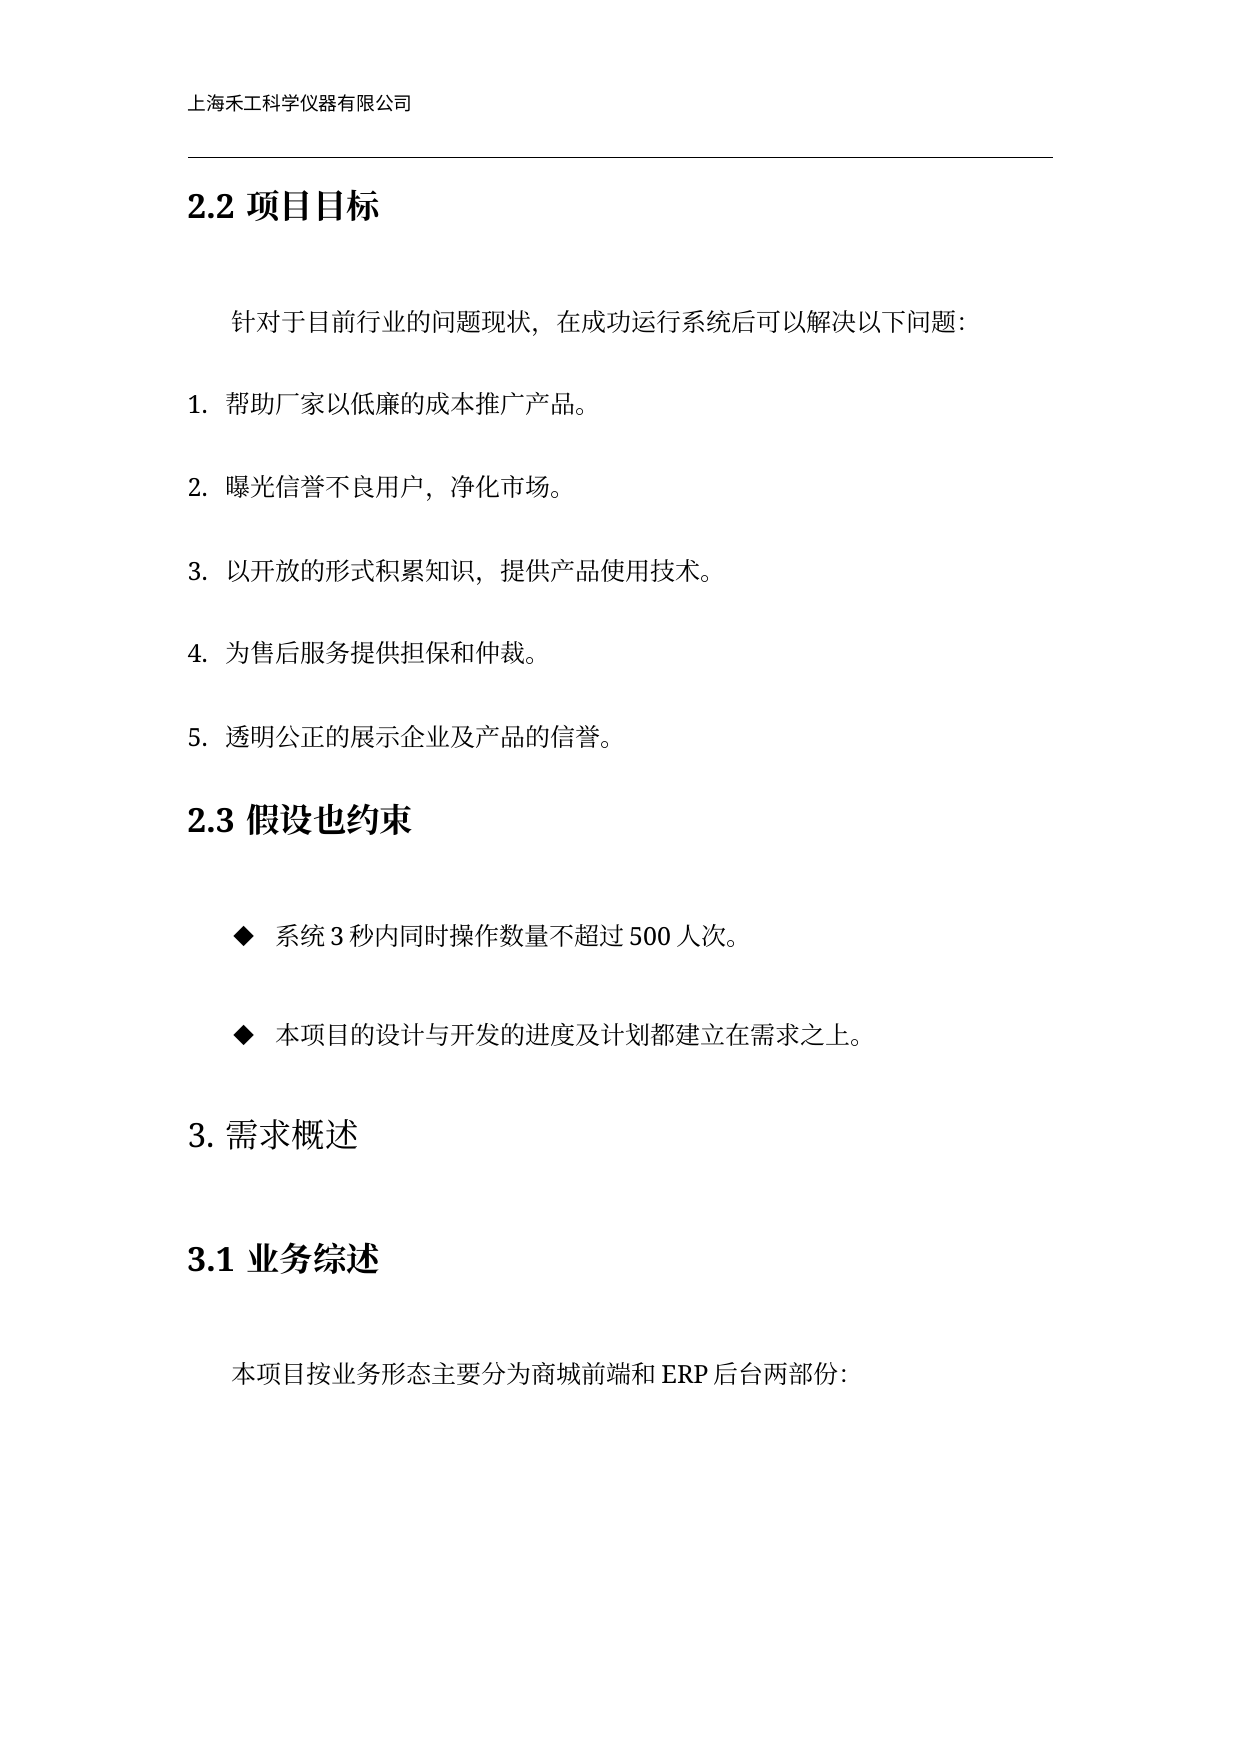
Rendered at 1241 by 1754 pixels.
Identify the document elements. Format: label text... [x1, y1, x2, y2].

list 为售后服务提供担保和仲裁。 [187, 620, 1053, 685]
subtitle 需求概述 [187, 1101, 1053, 1166]
text 针对于目前行业的问题现状，在成功运行系统后可以解决以下问题： [187, 288, 1053, 353]
list 帮助厂家以低廉的成本推广产品。 [187, 371, 1053, 436]
subtitle 假设也约束 [187, 786, 1053, 851]
list 透明公正的展示企业及产品的信誉。 [187, 703, 1053, 768]
subtitle 业务综述 [187, 1224, 1053, 1289]
list 本项目的设计与开发的进度及计划都建立在需求之上。 [231, 1002, 1053, 1067]
list 系统3秒内同时操作数量不超过500人次。 [231, 902, 1053, 967]
subtitle 项目目标 [187, 172, 1053, 237]
list 曝光信誉不良用户，净化市场。 [187, 454, 1053, 519]
text 本项目按业务形态主要分为商城前端和ERP后台两部份： [187, 1341, 1053, 1406]
list 以开放的形式积累知识，提供产品使用技术。 [187, 537, 1053, 602]
